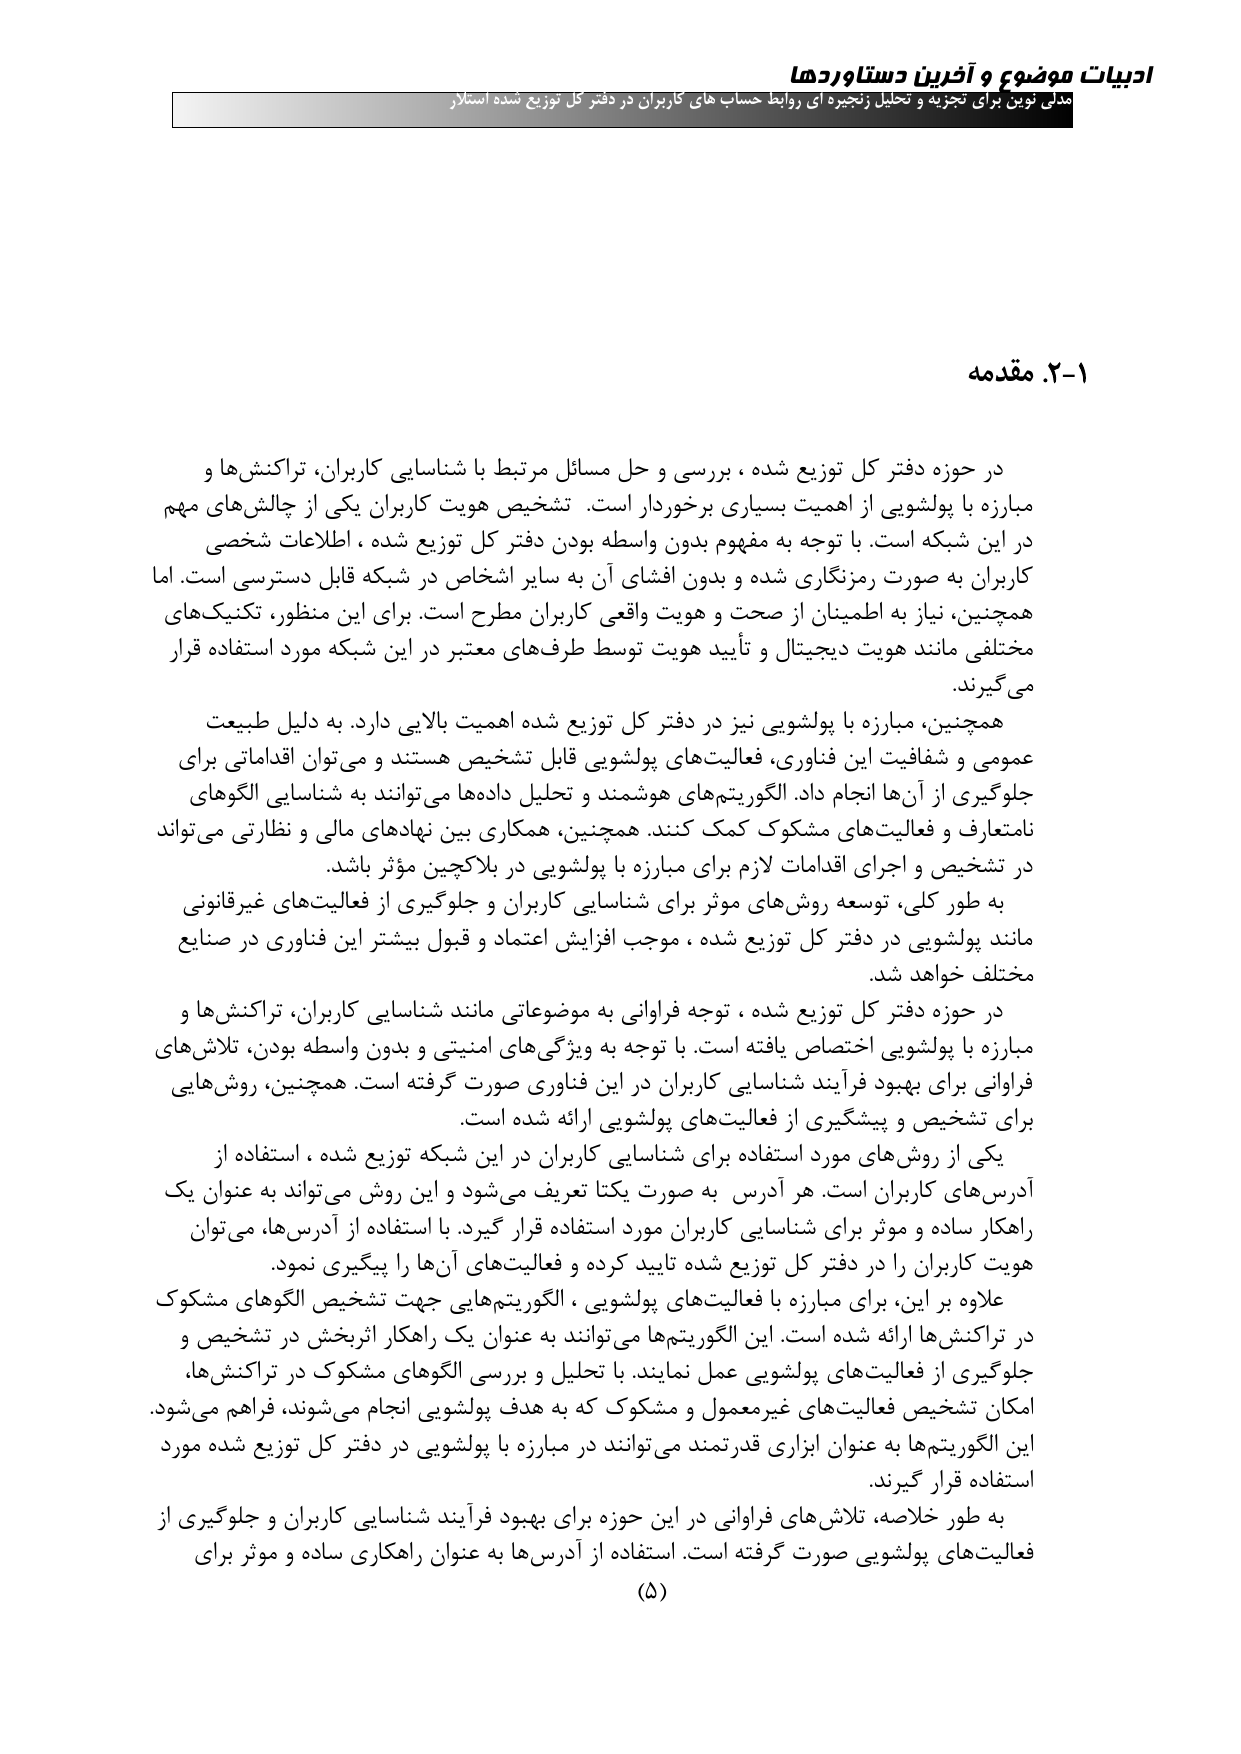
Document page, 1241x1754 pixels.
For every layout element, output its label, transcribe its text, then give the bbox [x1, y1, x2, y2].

text همچنین، مبارزه با پولشویی نیز در دفتر کل توزیع شده اهمیت بالایی دارد. به دلیل طبیعت عمومی و شفافیت این فناوری، فعالیت‌های پولشویی قابل تشخیص هستند و می‌توان اقداماتی برای جلوگیری از آن‌ها انجام داد. الگوریتم‌های هوشمند و تحلیل داده‌ها می‌توانند به شناسایی الگوهای نامتعارف و فعالیت‌های مشکوک کمک کنند. همچنین، همکاری بین نهادهای مالی و نظارتی می‌تواند در تشخیص و اجرای اقدامات لازم برای مبارزه با پولشویی در بلاکچین مؤثر باشد. [147, 709, 1033, 883]
text علاوه بر این، برای مبارزه با فعالیت‌های پولشویی ، الگوریتم‌هایی جهت تشخیص الگوهای مشکوک در تراکنش‌ها ارائه شده است. این الگوریتم‌ها می‌توانند به عنوان یک راهکار اثربخش در تشخیص و جلوگیری از فعالیت‌های پولشویی عمل نمایند. با تحلیل و بررسی الگوهای مشکوک در تراکنش‌ها، امکان تشخیص فعالیت‌های غیرمعمول و مشکوک که به هدف پولشویی انجام می‌شوند، فراهم می‌شود. این الگوریتم‌ها به عنوان ابزاری قدرتمند می‌توانند در مبارزه با پولشویی در دفتر کل توزیع شده مورد استفاده قرار گیرند. [147, 1287, 1033, 1497]
text مقدمه [147, 359, 1033, 393]
text به طور کلی، توسعه روش‌های موثر برای شناسایی کاربران و جلوگیری از فعالیت‌های غیرقانونی مانند پولشویی در دفتر کل توزیع شده ، موجب افزایش اعتماد و قبول بیشتر این فناوری در صنایع مختلف خواهد شد. [147, 889, 1033, 991]
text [147, 1504, 1033, 1569]
text در حوزه دفتر کل توزیع شده ، بررسی و حل مسائل مرتبط با شناسایی کاربران، تراکنش‌ها و مبارزه با پولشویی از اهمیت بسیاری برخوردار است. تشخیص هویت کاربران یکی از چالش‌های مهم در این شبکه است. با توجه به مفهوم بدون واسطه بودن دفتر کل توزیع شده ، اطلاعات شخصی کاربران به صورت رمزنگاری شده و بدون افشای آن به سایر اشخاص در شبکه قابل دسترسی است. اما همچنین، نیاز به اطمینان از صحت و هویت واقعی کاربران مطرح است. برای این منظور، تکنیک‌های مختلفی مانند هویت دیجیتال و تأیید هویت توسط طرف‌های معتبر در این شبکه مورد استفاده قرار می‌گیرند. [147, 456, 1033, 702]
text یکی از روش‌های مورد استفاده برای شناسایی کاربران در این شبکه توزیع شده ، استفاده از آدرس‌های کاربران است. هر آدرس به صورت یکتا تعریف می‌شود و این روش می‌تواند به عنوان یک راهکار ساده و موثر برای شناسایی کاربران مورد استفاده قرار گیرد. با استفاده از آدرس‌ها، می‌توان هویت کاربران را در دفتر کل توزیع شده تایید کرده و فعالیت‌های آن‌ها را پیگیری نمود. [147, 1143, 1033, 1280]
text در حوزه دفتر کل توزیع شده ، توجه فراوانی به موضوعاتی مانند شناسایی کاربران، تراکنش‌ها و مبارزه با پولشویی اختصاص یافته است. با توجه به ویژگی‌های امنیتی و بدون واسطه بودن، تلاش‌های فراوانی برای بهبود فرآیند شناسایی کاربران در این فناوری صورت گرفته است. همچنین، روش‌هایی برای تشخیص و پیشگیری از فعالیت‌های پولشویی ارائه شده است. [147, 998, 1033, 1136]
